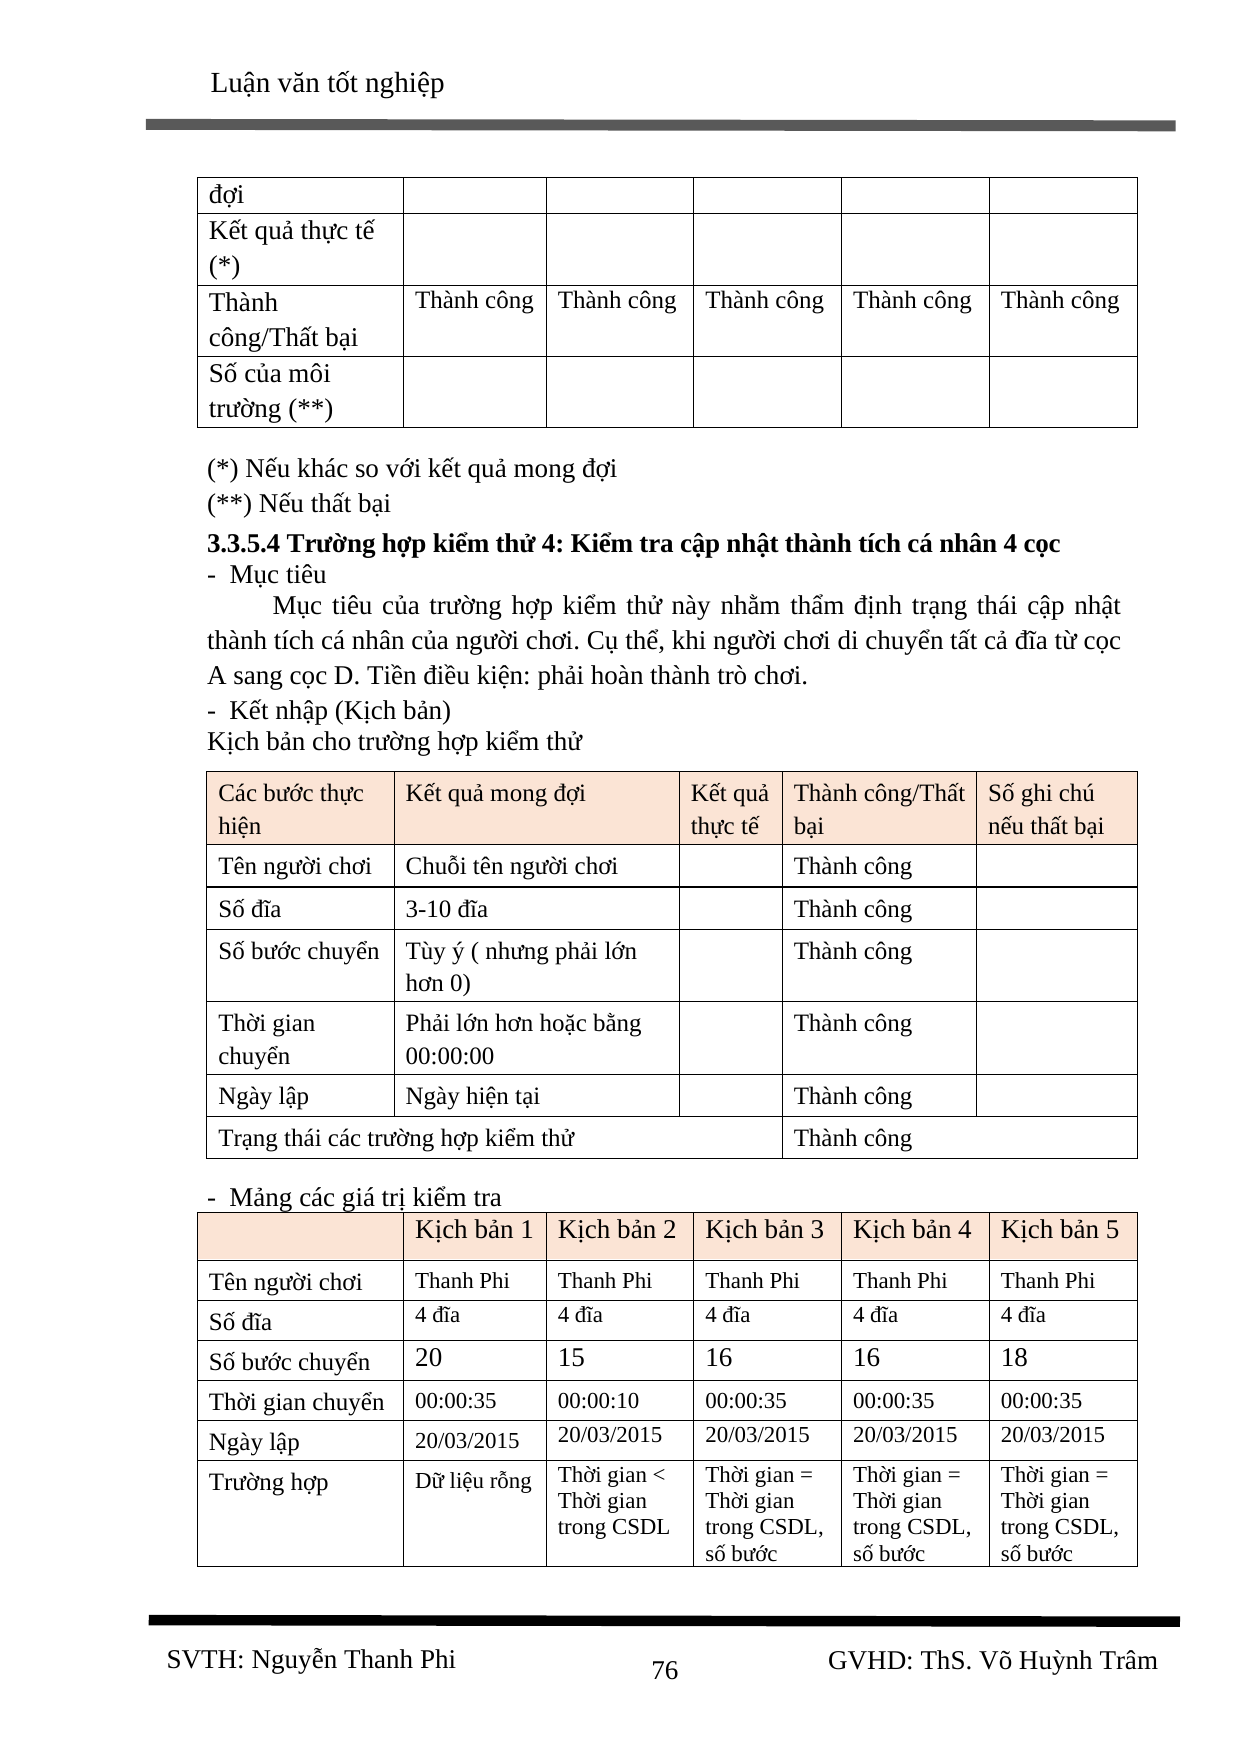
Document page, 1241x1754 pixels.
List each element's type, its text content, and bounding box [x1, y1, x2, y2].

table_cell [694, 214, 841, 284]
table_cell [547, 357, 693, 427]
table_cell [547, 178, 693, 213]
table_cell Thành công [783, 888, 976, 929]
table_cell 15 [547, 1341, 693, 1379]
table_cell 20/03/2015 [694, 1421, 841, 1459]
table_header Kết quả mong đợi [395, 772, 679, 844]
table_cell [404, 178, 546, 213]
table_cell Thanh Phi [694, 1261, 841, 1299]
table_cell Phải lớn hơn hoặc bằng 00:00:00 [395, 1002, 679, 1074]
table_cell 4 đĩa [547, 1301, 693, 1339]
table_cell Thành công [783, 1117, 1137, 1158]
table_header Kịch bản 4 [842, 1213, 989, 1259]
table_cell [404, 357, 546, 427]
table_cell 20/03/2015 [990, 1421, 1137, 1459]
table_cell Thành công [990, 286, 1137, 356]
table_cell 3-10 đĩa [395, 888, 679, 929]
table_cell Thành công [694, 286, 841, 356]
table_cell [977, 930, 1137, 1001]
table_cell [694, 357, 841, 427]
text - Mục tiêu [207, 558, 1122, 589]
table_cell Ngày hiện tại [395, 1075, 679, 1116]
table_cell Thời gian chuyển [207, 1002, 394, 1074]
table_cell [977, 888, 1137, 929]
table_cell 20 [404, 1341, 546, 1379]
table_header Thành công/Thất bại [783, 772, 976, 844]
table_cell Số đĩa [198, 1301, 403, 1339]
table_header Kịch bản 2 [547, 1213, 693, 1259]
table_header [198, 1213, 403, 1259]
table_header Kết quả thực tế [680, 772, 782, 844]
table_cell Trường hợp [198, 1461, 403, 1566]
table_cell [842, 357, 989, 427]
table_cell Dữ liệu rỗng [404, 1461, 546, 1566]
table_cell 20/03/2015 [842, 1421, 989, 1459]
table_cell Thanh Phi [404, 1261, 546, 1299]
table_cell Thành công [547, 286, 693, 356]
table_cell 00:00:35 [990, 1381, 1137, 1419]
table_cell Ngày lập [207, 1075, 394, 1116]
table_header Các bước thực hiện [207, 772, 394, 844]
subtitle 3.3.5.4 Trường hợp kiểm thử 4: Kiểm tra cập nhật thành tích cá nhân 4 cọc [207, 527, 1122, 558]
table_header Kịch bản 1 [404, 1213, 546, 1259]
table_cell 16 [842, 1341, 989, 1379]
table_cell [990, 357, 1137, 427]
table_cell Thành công [404, 286, 546, 356]
table_cell Số đĩa [207, 888, 394, 929]
table_cell Thành công [783, 845, 976, 886]
text Kịch bản cho trường hợp kiểm thử [207, 726, 1122, 757]
table_cell 00:00:35 [694, 1381, 841, 1419]
table_cell [990, 178, 1137, 213]
text - Mảng các giá trị kiểm tra [207, 1181, 1122, 1212]
table_cell Thành công [783, 930, 976, 1001]
table_cell [842, 214, 989, 284]
table_cell Ngày lập [198, 1421, 403, 1459]
table_cell Thành công [842, 286, 989, 356]
table_cell 16 [694, 1341, 841, 1379]
table_cell Tên người chơi [207, 845, 394, 886]
table_cell Trạng thái các trường hợp kiểm thử [207, 1117, 782, 1158]
table_cell 00:00:10 [547, 1381, 693, 1419]
text (*) Nếu khác so với kết quả mong đợi [207, 452, 1122, 483]
table_cell [680, 845, 782, 886]
table_header Kịch bản 5 [990, 1213, 1137, 1259]
table_cell [547, 214, 693, 284]
table_cell Số của môi trường (**) [198, 357, 403, 427]
table_cell [404, 214, 546, 284]
table_cell Kết quả mong đợi [198, 178, 403, 213]
table_cell [680, 1075, 782, 1116]
table_cell Chuỗi tên người chơi [395, 845, 679, 886]
table_cell Thành công [783, 1002, 976, 1074]
table_cell Thành công/Thất bại [198, 286, 403, 356]
table_cell 4 đĩa [404, 1301, 546, 1339]
table_cell 18 [990, 1341, 1137, 1379]
text (**) Nếu thất bại [207, 487, 1122, 519]
table_cell Thanh Phi [842, 1261, 989, 1299]
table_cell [842, 1461, 989, 1566]
table_cell 4 đĩa [694, 1301, 841, 1339]
table_cell Thanh Phi [547, 1261, 693, 1299]
table_cell Tùy ý ( nhưng phải lớn hơn 0) [395, 930, 679, 1001]
table_cell [977, 845, 1137, 886]
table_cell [547, 1461, 693, 1566]
table_cell [680, 888, 782, 929]
table_cell Tên người chơi [198, 1261, 403, 1299]
table_cell 20/03/2015 [547, 1421, 693, 1459]
table_cell 4 đĩa [842, 1301, 989, 1339]
table_cell 00:00:35 [404, 1381, 546, 1419]
table_cell [680, 930, 782, 1001]
table_cell Thời gian chuyển [198, 1381, 403, 1419]
table_cell Số bước chuyển [207, 930, 394, 1001]
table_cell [694, 1461, 841, 1566]
text Mục tiêu của trường hợp kiểm thử này nhằm thẩm định trạng thái cập nhật thành tích cá nhân của người chơi. Cụ thể, khi người chơi di chuyển tất cả đĩa từ cọc A sang cọc D. Tiền điều kiện: phải hoàn thành trò chơi. [207, 589, 1122, 690]
table_cell [694, 178, 841, 213]
table_cell Thành công [783, 1075, 976, 1116]
table_header Kịch bản 3 [694, 1213, 841, 1259]
table_cell 00:00:35 [842, 1381, 989, 1419]
table_cell 20/03/2015 [404, 1421, 546, 1459]
table_cell 4 đĩa [990, 1301, 1137, 1339]
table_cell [990, 1461, 1137, 1566]
table_header Số ghi chú nếu thất bại [977, 772, 1137, 844]
table_cell [977, 1075, 1137, 1116]
table_cell [990, 214, 1137, 284]
table_cell Kết quả thực tế (*) [198, 214, 403, 284]
table_cell Số bước chuyển [198, 1341, 403, 1379]
text - Kết nhập (Kịch bản) [207, 694, 1122, 726]
table_cell [842, 178, 989, 213]
table_cell Thanh Phi [990, 1261, 1137, 1299]
table_cell [680, 1002, 782, 1074]
table_cell [977, 1002, 1137, 1074]
